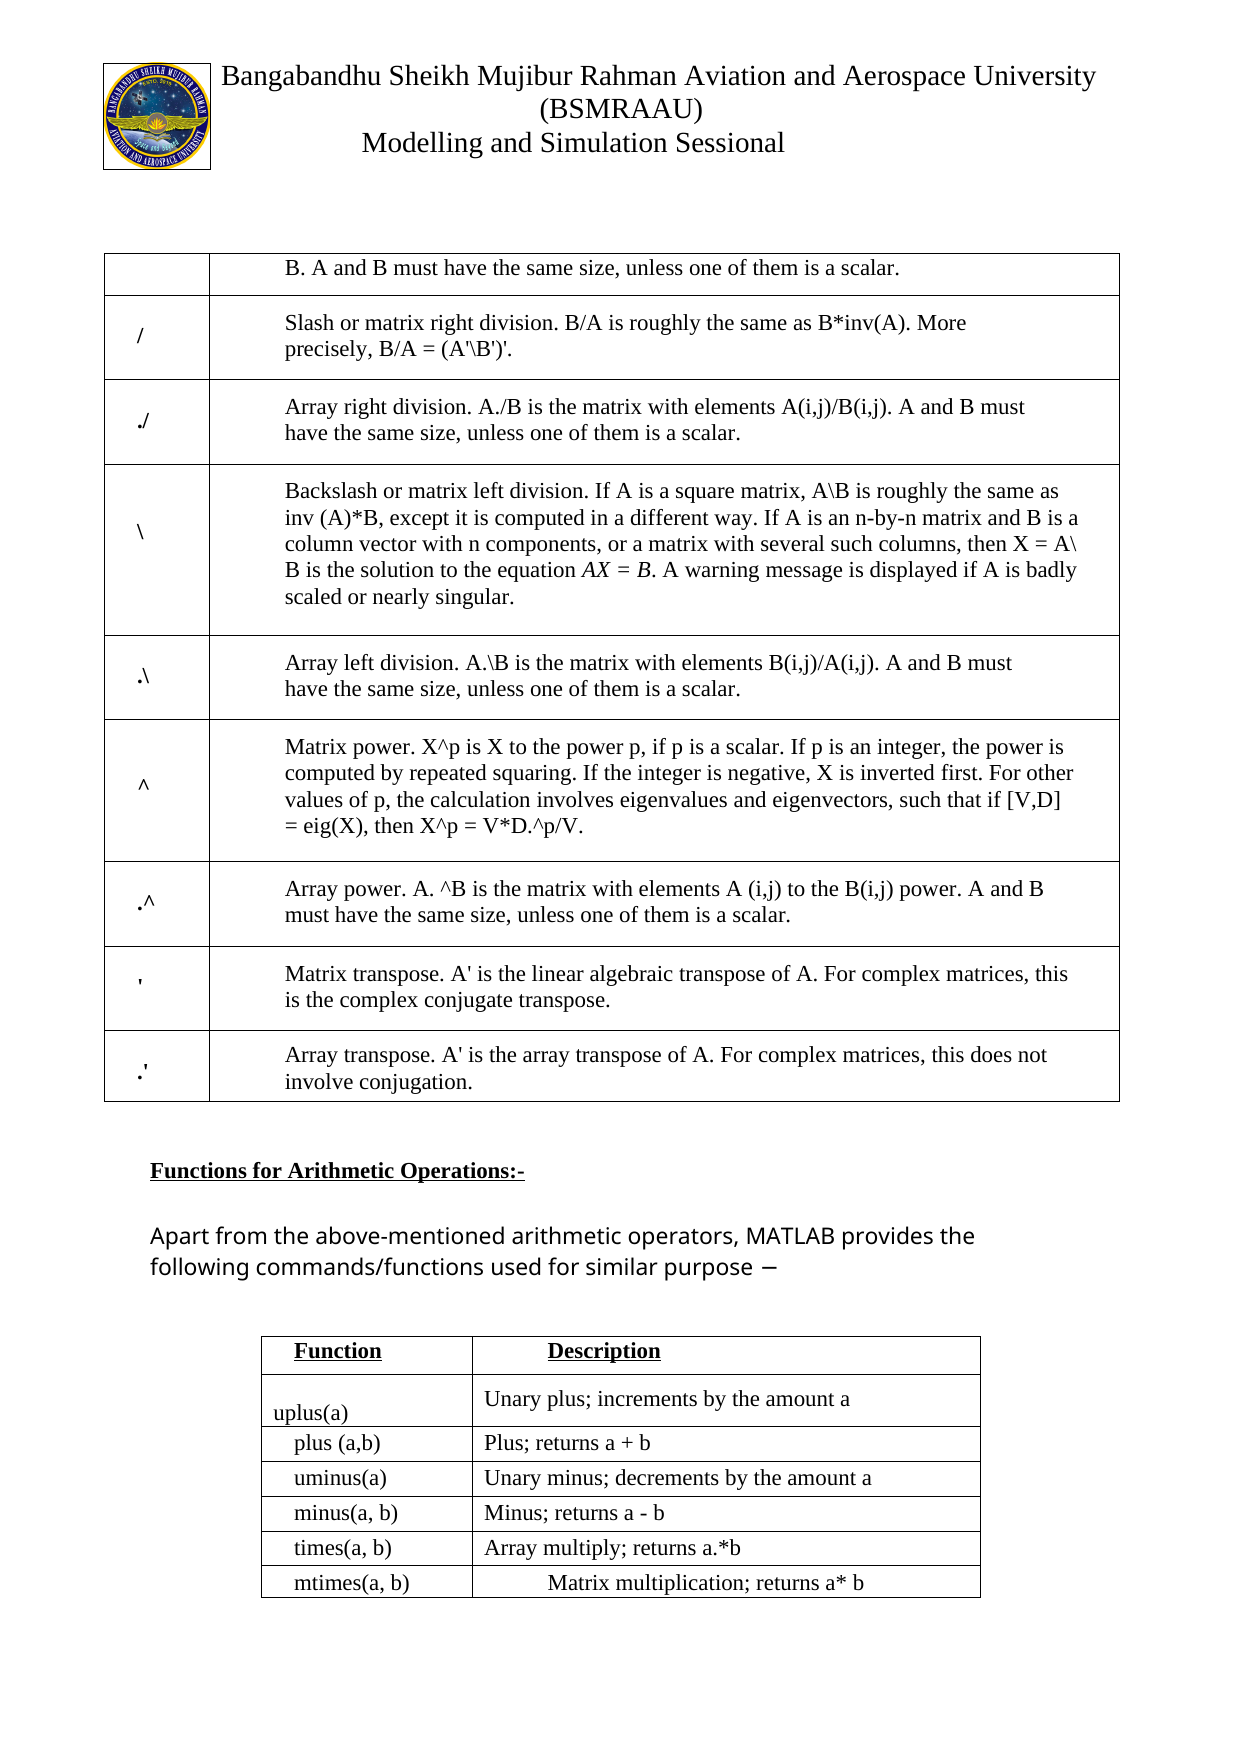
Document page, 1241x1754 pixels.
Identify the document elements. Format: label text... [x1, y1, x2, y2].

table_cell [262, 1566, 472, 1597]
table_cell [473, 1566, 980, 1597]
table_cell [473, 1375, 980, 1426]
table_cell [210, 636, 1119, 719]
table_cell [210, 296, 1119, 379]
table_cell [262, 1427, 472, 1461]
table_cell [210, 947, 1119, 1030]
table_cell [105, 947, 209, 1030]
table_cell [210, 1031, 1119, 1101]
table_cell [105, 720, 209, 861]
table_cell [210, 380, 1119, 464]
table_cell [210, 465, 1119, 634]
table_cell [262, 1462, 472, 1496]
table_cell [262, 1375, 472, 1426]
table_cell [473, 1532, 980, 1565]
picture [104, 64, 210, 169]
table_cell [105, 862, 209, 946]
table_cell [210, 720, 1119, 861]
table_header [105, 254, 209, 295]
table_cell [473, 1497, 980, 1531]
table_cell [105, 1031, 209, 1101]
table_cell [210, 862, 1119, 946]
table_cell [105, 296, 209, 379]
subtitle Functions for Arithmetic Operations:- [150, 1157, 1138, 1183]
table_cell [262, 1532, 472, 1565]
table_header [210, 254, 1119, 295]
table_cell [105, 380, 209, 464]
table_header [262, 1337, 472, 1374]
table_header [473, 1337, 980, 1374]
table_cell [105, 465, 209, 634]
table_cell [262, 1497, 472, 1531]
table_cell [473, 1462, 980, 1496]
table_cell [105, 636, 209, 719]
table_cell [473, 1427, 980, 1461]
